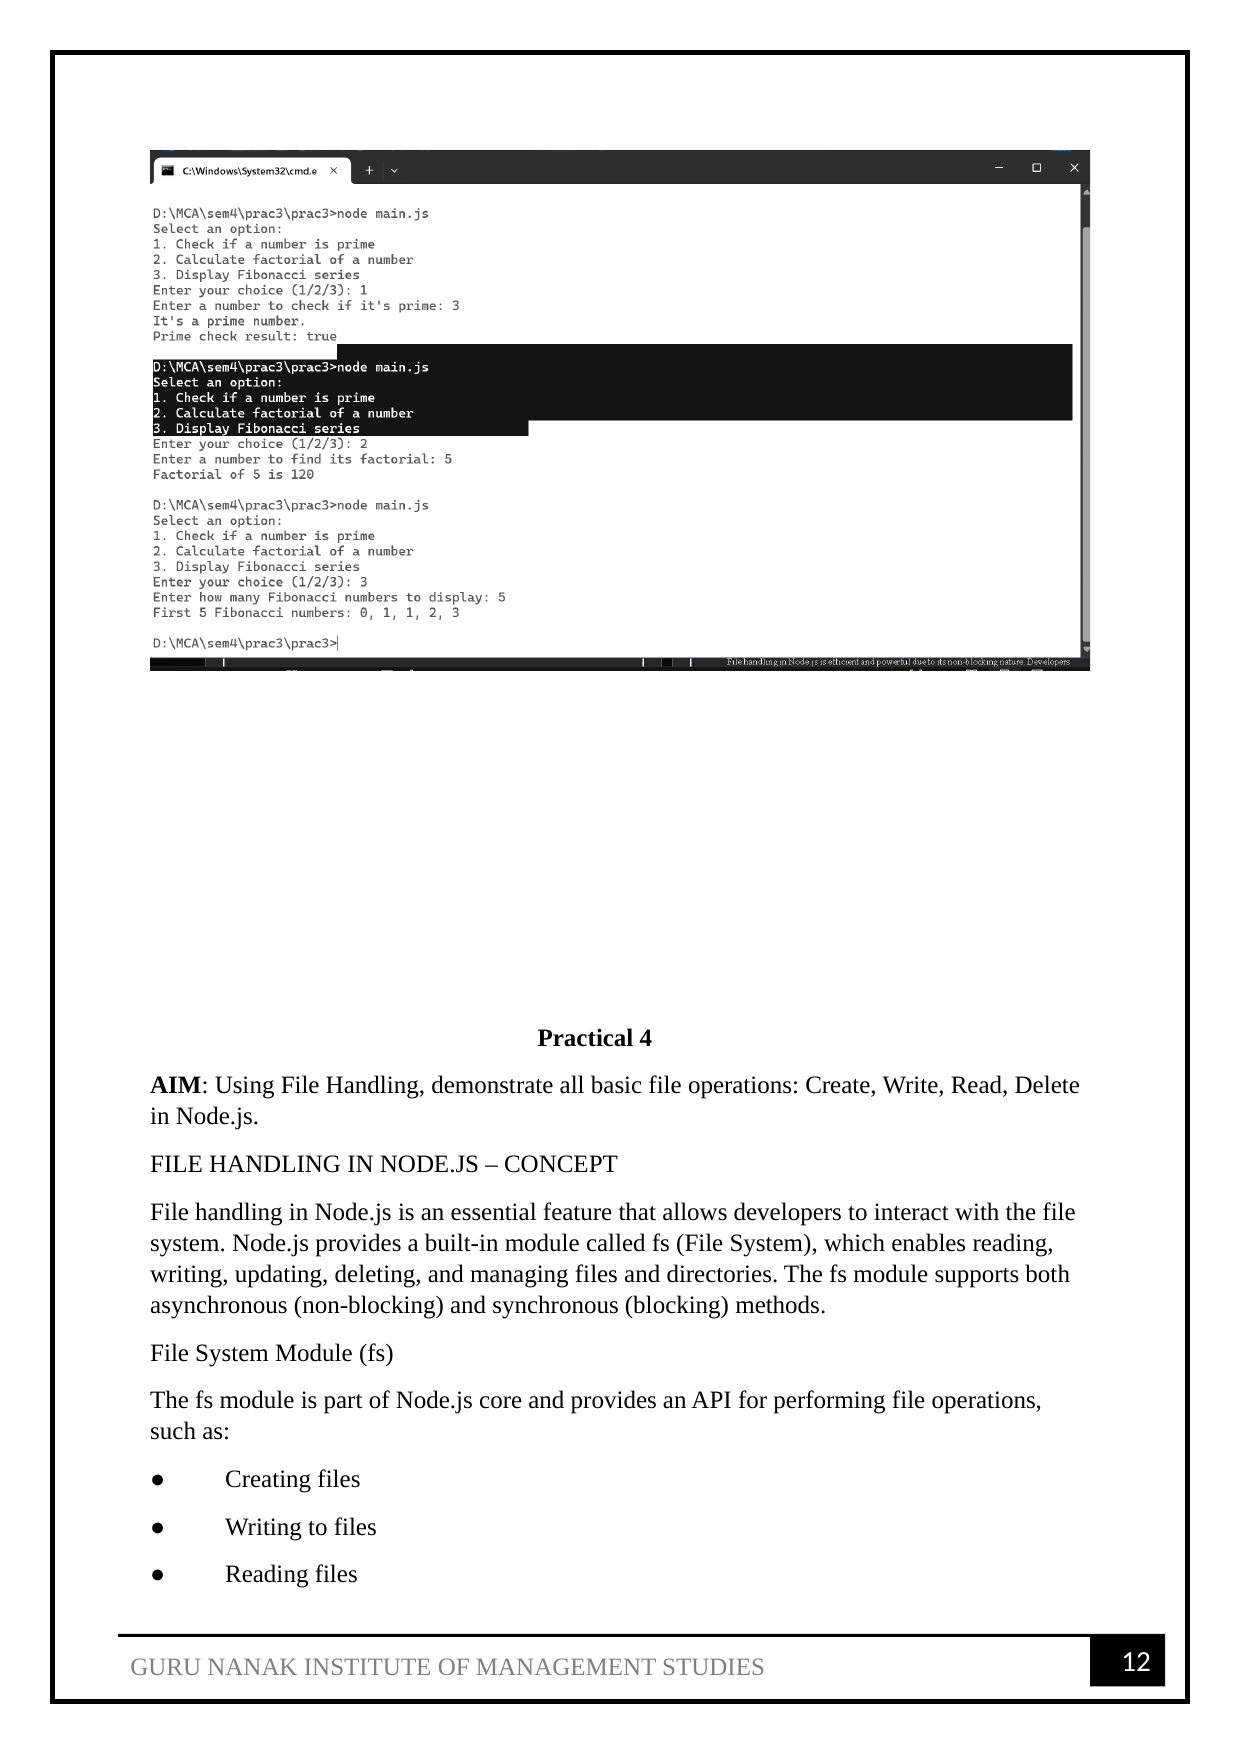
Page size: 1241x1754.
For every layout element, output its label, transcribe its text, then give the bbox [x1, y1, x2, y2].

text ● Writing to files [150, 1512, 1090, 1541]
text File handling in Node.js is an essential feature that allows developers to interact with the file system. Node.js provides a built-in module called fs (File System), which enables reading, writing, updating, deleting, and managing files and directories. The fs module supports both asynchronous (non-blocking) and synchronous (blocking) methods. [150, 1197, 1090, 1319]
text Practical 4 [150, 1023, 1090, 1051]
text AIM: Using File Handling, demonstrate all basic file operations: Create, Write, Read, Delete in Node.js. [150, 1070, 1090, 1130]
text FILE HANDLING IN NODE.JS – CONCEPT [150, 1149, 1090, 1178]
text File System Module (fs) [150, 1338, 1090, 1366]
text The fs module is part of Node.js core and provides an API for performing file operations, such as: [150, 1385, 1090, 1445]
text ● Reading files [150, 1559, 1090, 1588]
text ● Creating files [150, 1464, 1090, 1493]
picture [150, 150, 1091, 671]
